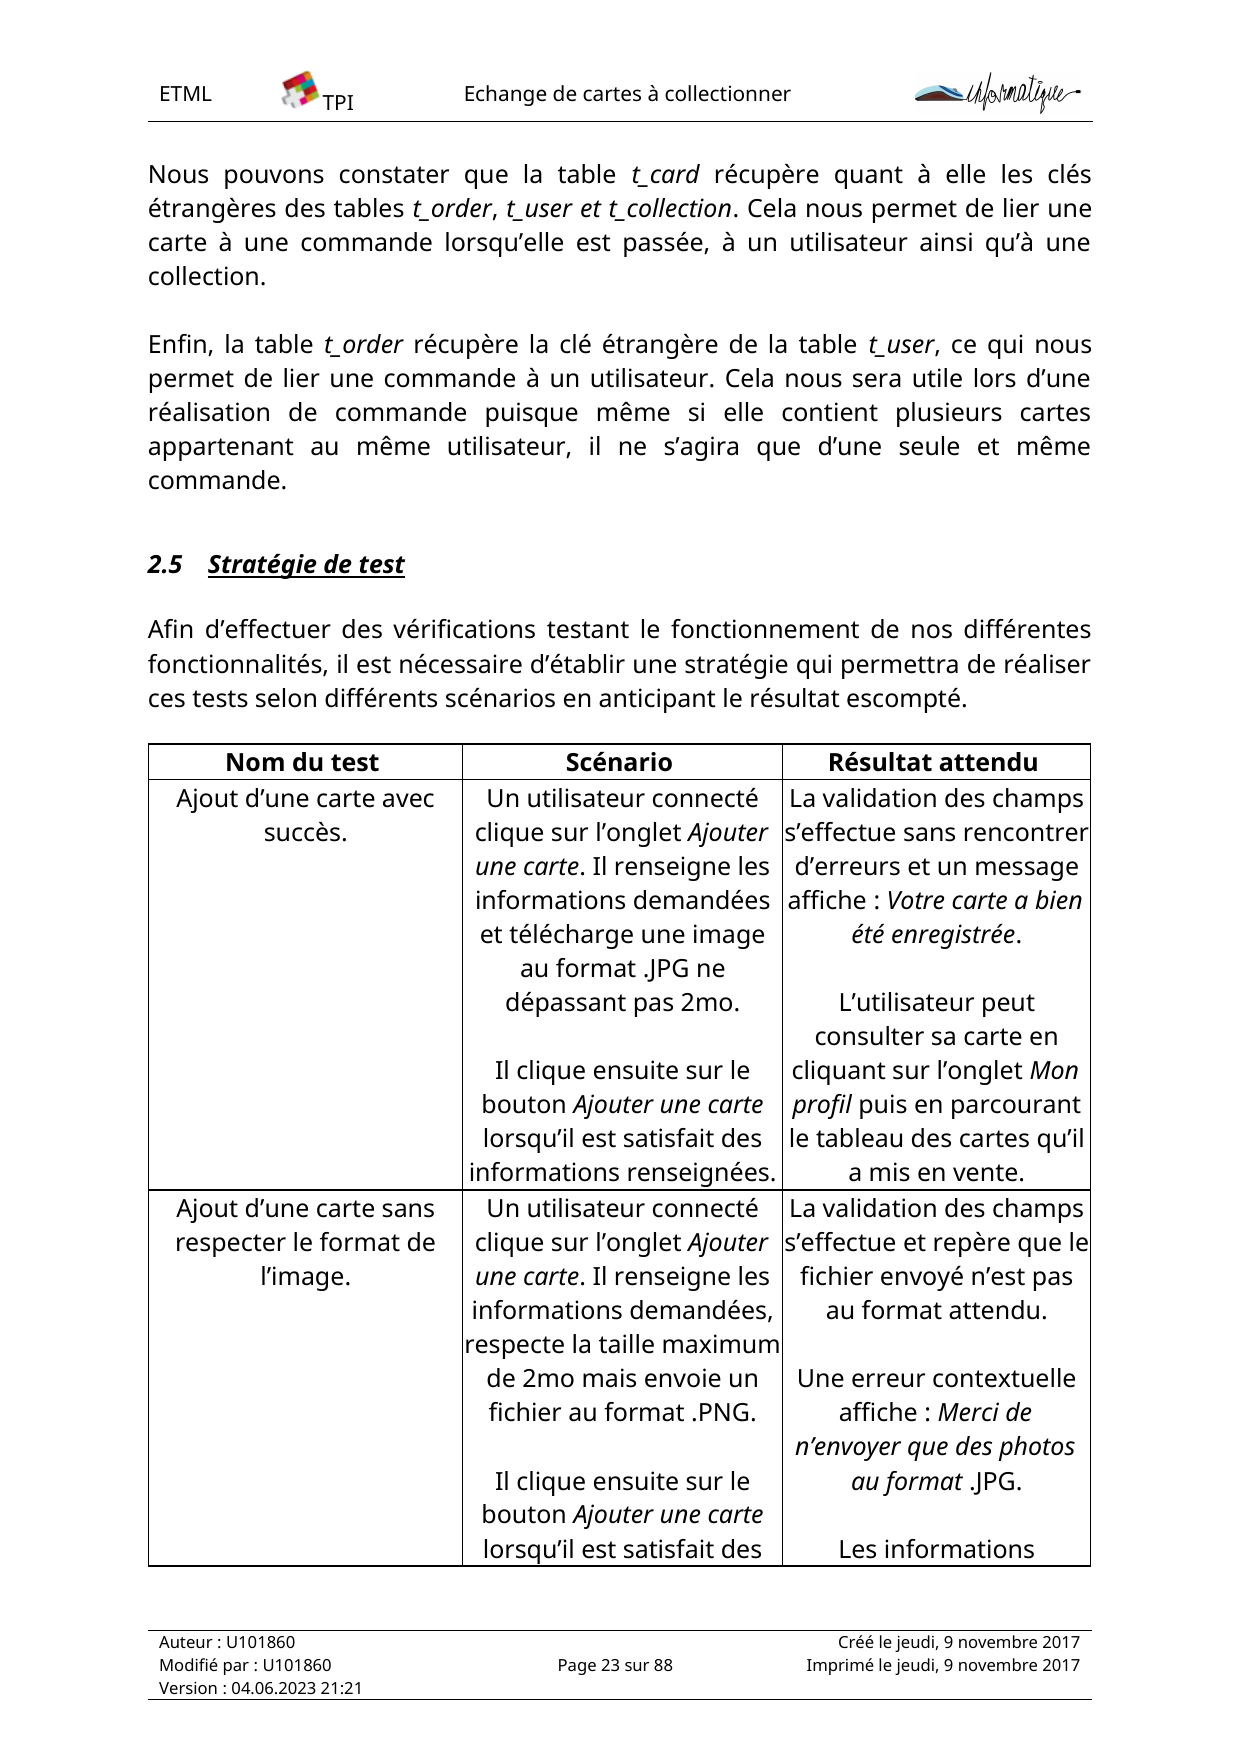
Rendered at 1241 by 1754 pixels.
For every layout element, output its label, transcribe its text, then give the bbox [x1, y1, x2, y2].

text Nous pouvons constater que la table t_card récupère quant à elle les clés étrangères des tables t_order, t_user et t_collection. Cela nous permet de lier une carte à une commande lorsqu’elle est passée, à un utilisateur ainsi qu’à une collection. [148, 156, 1092, 292]
table_cell Un utilisateur connecté clique sur l’onglet Ajouter une carte. Il renseigne les informations demandées et télécharge une image au format .JPG ne dépassant pas 2mo. Il clique ensuite sur le bouton Ajouter une carte lorsqu’il est satisfait des informations renseignées. [463, 780, 782, 1189]
table_header Nom du test [149, 745, 462, 779]
table_cell La validation des champs s’effectue sans rencontrer d’erreurs et un message affiche : Votre carte a bien été enregistrée. L’utilisateur peut consulter sa carte en cliquant sur l’onglet Mon profil puis en parcourant le tableau des cartes qu’il a mis en vente. [783, 780, 1090, 1189]
table_header Résultat attendu [783, 745, 1090, 779]
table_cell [149, 1191, 462, 1565]
table_header Scénario [463, 745, 782, 779]
subtitle Stratégie de test [148, 547, 1092, 581]
picture [276, 69, 323, 111]
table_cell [463, 1191, 782, 1565]
text Enfin, la table t_order récupère la clé étrangère de la table t_user, ce qui nous permet de lier une commande à un utilisateur. Cela nous sera utile lors d’une réalisation de commande puisque même si elle contient plusieurs cartes appartenant au même utilisateur, il ne s’agira que d’une seule et même commande. [148, 327, 1092, 497]
table_cell Ajout d’une carte avec succès. [149, 780, 462, 1189]
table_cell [783, 1191, 1090, 1565]
text Afin d’effectuer des vérifications testant le fonctionnement de nos différentes fonctionnalités, il est nécessaire d’établir une stratégie qui permettra de réaliser ces tests selon différents scénarios en anticipant le résultat escompté. [148, 612, 1092, 714]
